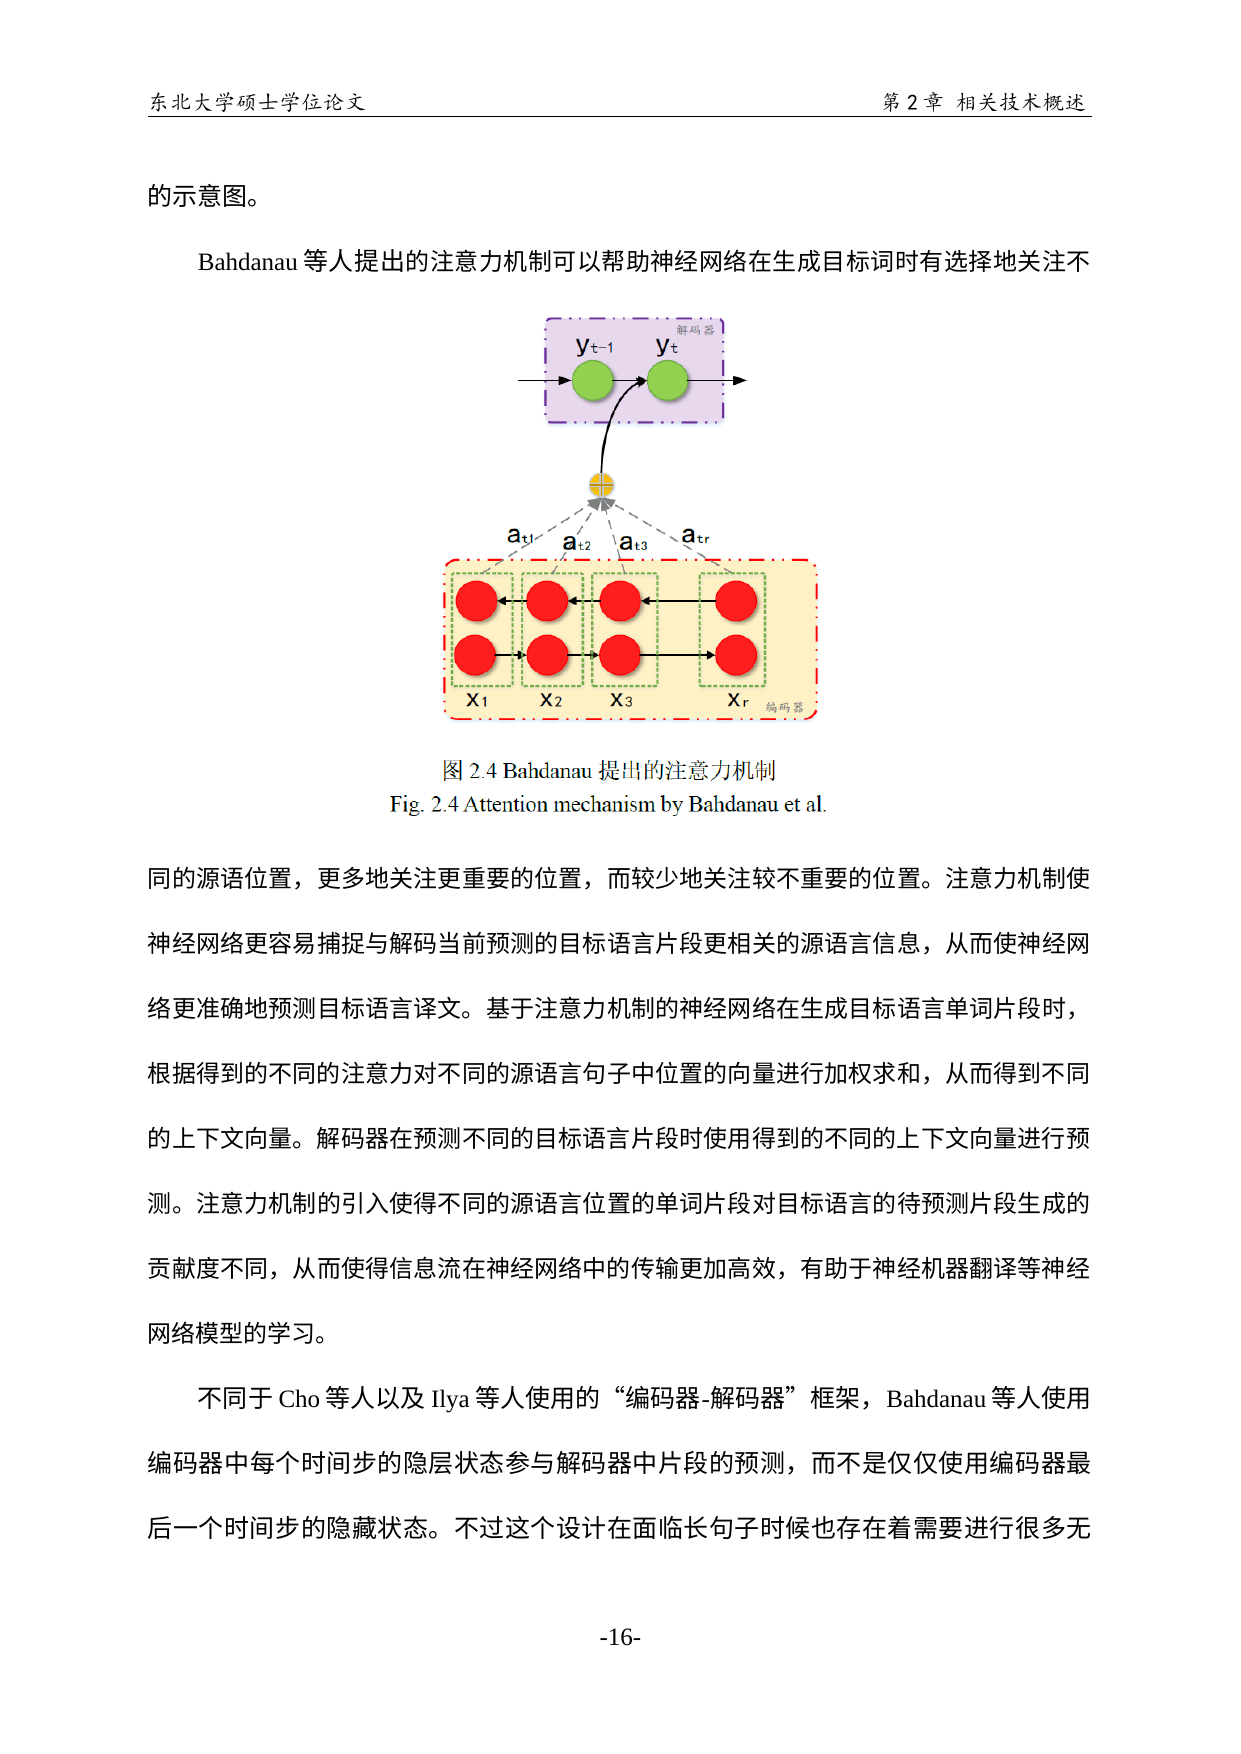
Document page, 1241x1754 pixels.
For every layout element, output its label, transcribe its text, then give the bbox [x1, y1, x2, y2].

text Bahdanau等人提出的注意力机制可以帮助神经网络在生成目标词时有选择地关注不同的源语位置，更多地关注更重要的位置，而较少地关注较不重要的位置。注意力机制使神经网络更容易捕捉与解码当前预测的目标语言片段更相关的源语言信息，从而使神经网络更准确地预测目标语言译文。基于注意力机制的神经网络在生成目标语言单词片段时，根据得到的不同的注意力对不同的源语言句子中位置的向量进行加权求和，从而得到不同的上下文向量。解码器在预测不同的目标语言片段时使用得到的不同的上下文向量进行预测。注意力机制的引入使得不同的源语言位置的单词片段对目标语言的待预测片段生成的贡献度不同，从而使得信息流在神经网络中的传输更加高效，有助于神经机器翻译等神经网络模型的学习。 [148, 227, 1092, 1364]
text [148, 1364, 1092, 1559]
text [148, 162, 1092, 227]
picture [370, 306, 855, 828]
